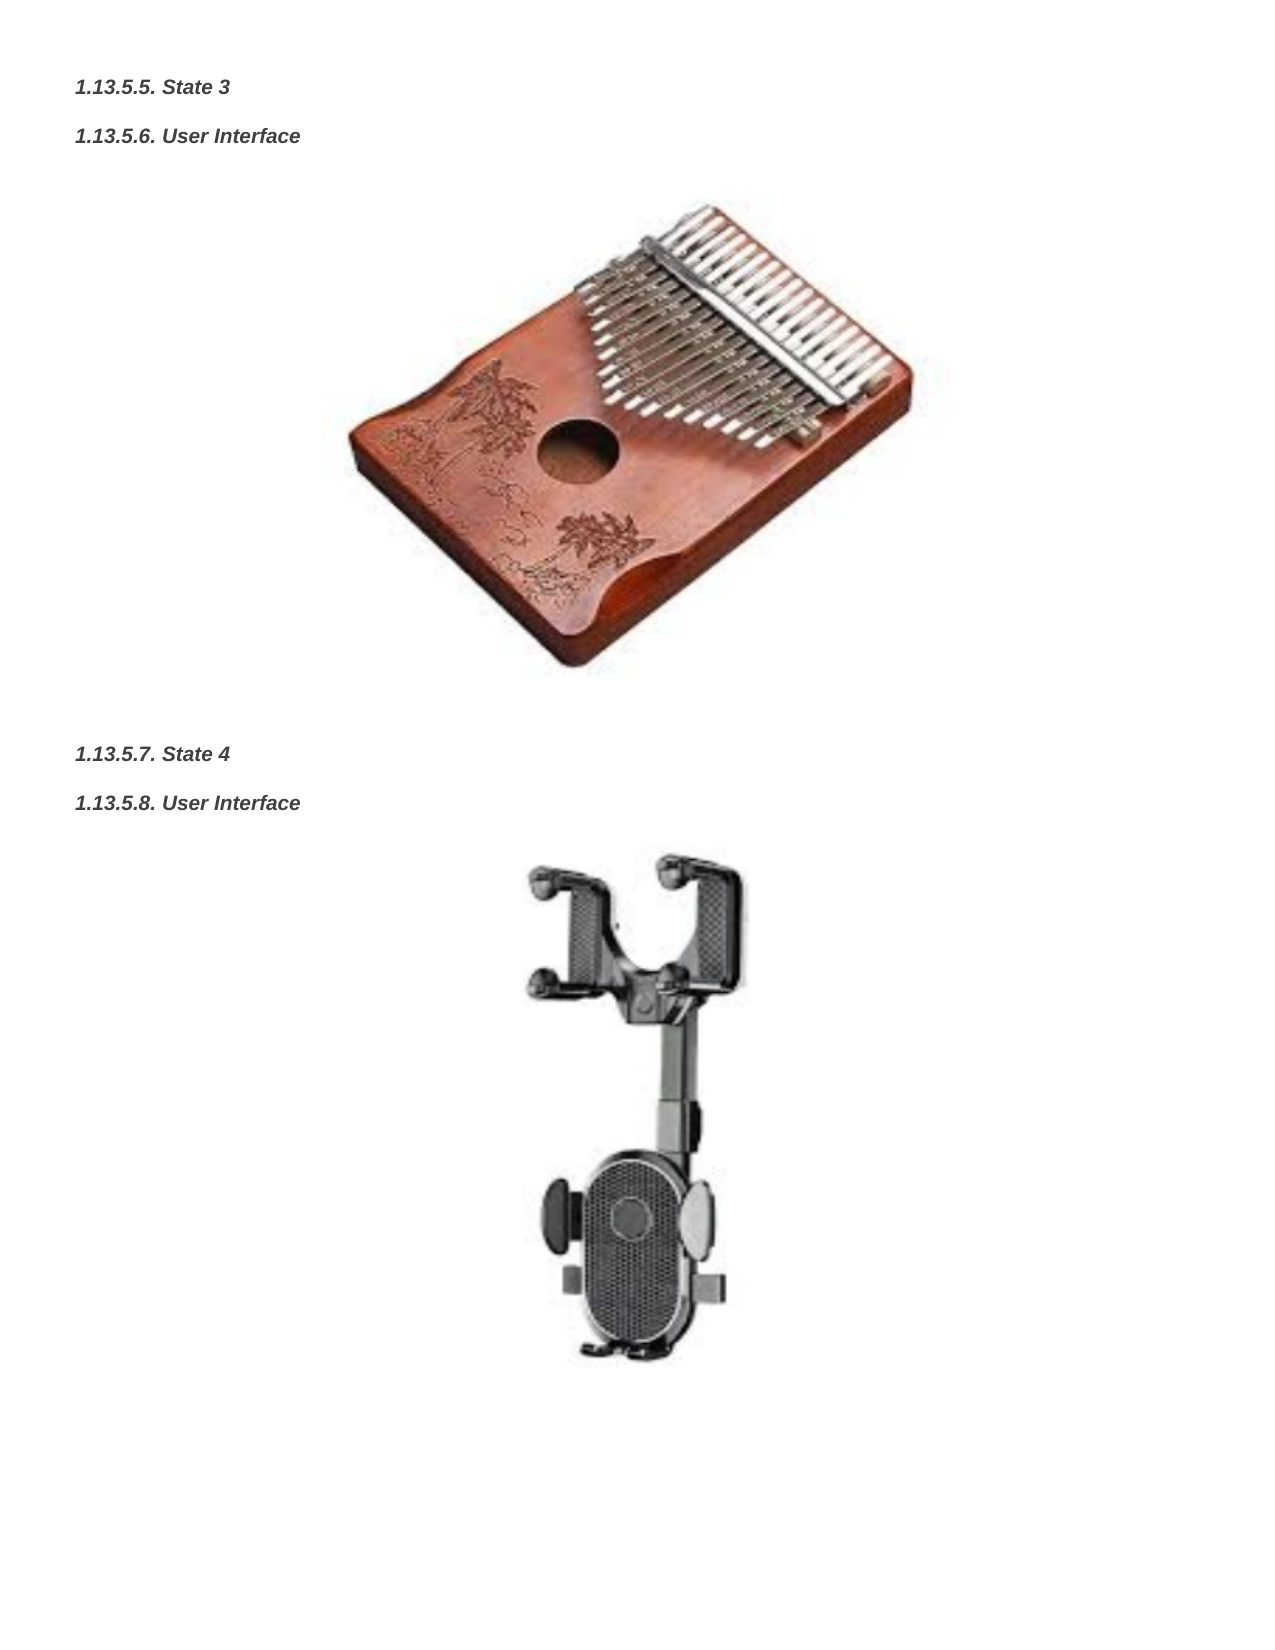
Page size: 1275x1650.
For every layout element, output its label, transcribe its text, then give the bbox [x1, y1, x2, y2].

picture [321, 827, 954, 1390]
subtitle State 4 [75, 742, 1200, 766]
picture [321, 160, 954, 717]
subtitle User Interface [75, 791, 1200, 814]
subtitle State 3 [75, 75, 1200, 99]
subtitle User Interface [75, 124, 1200, 148]
